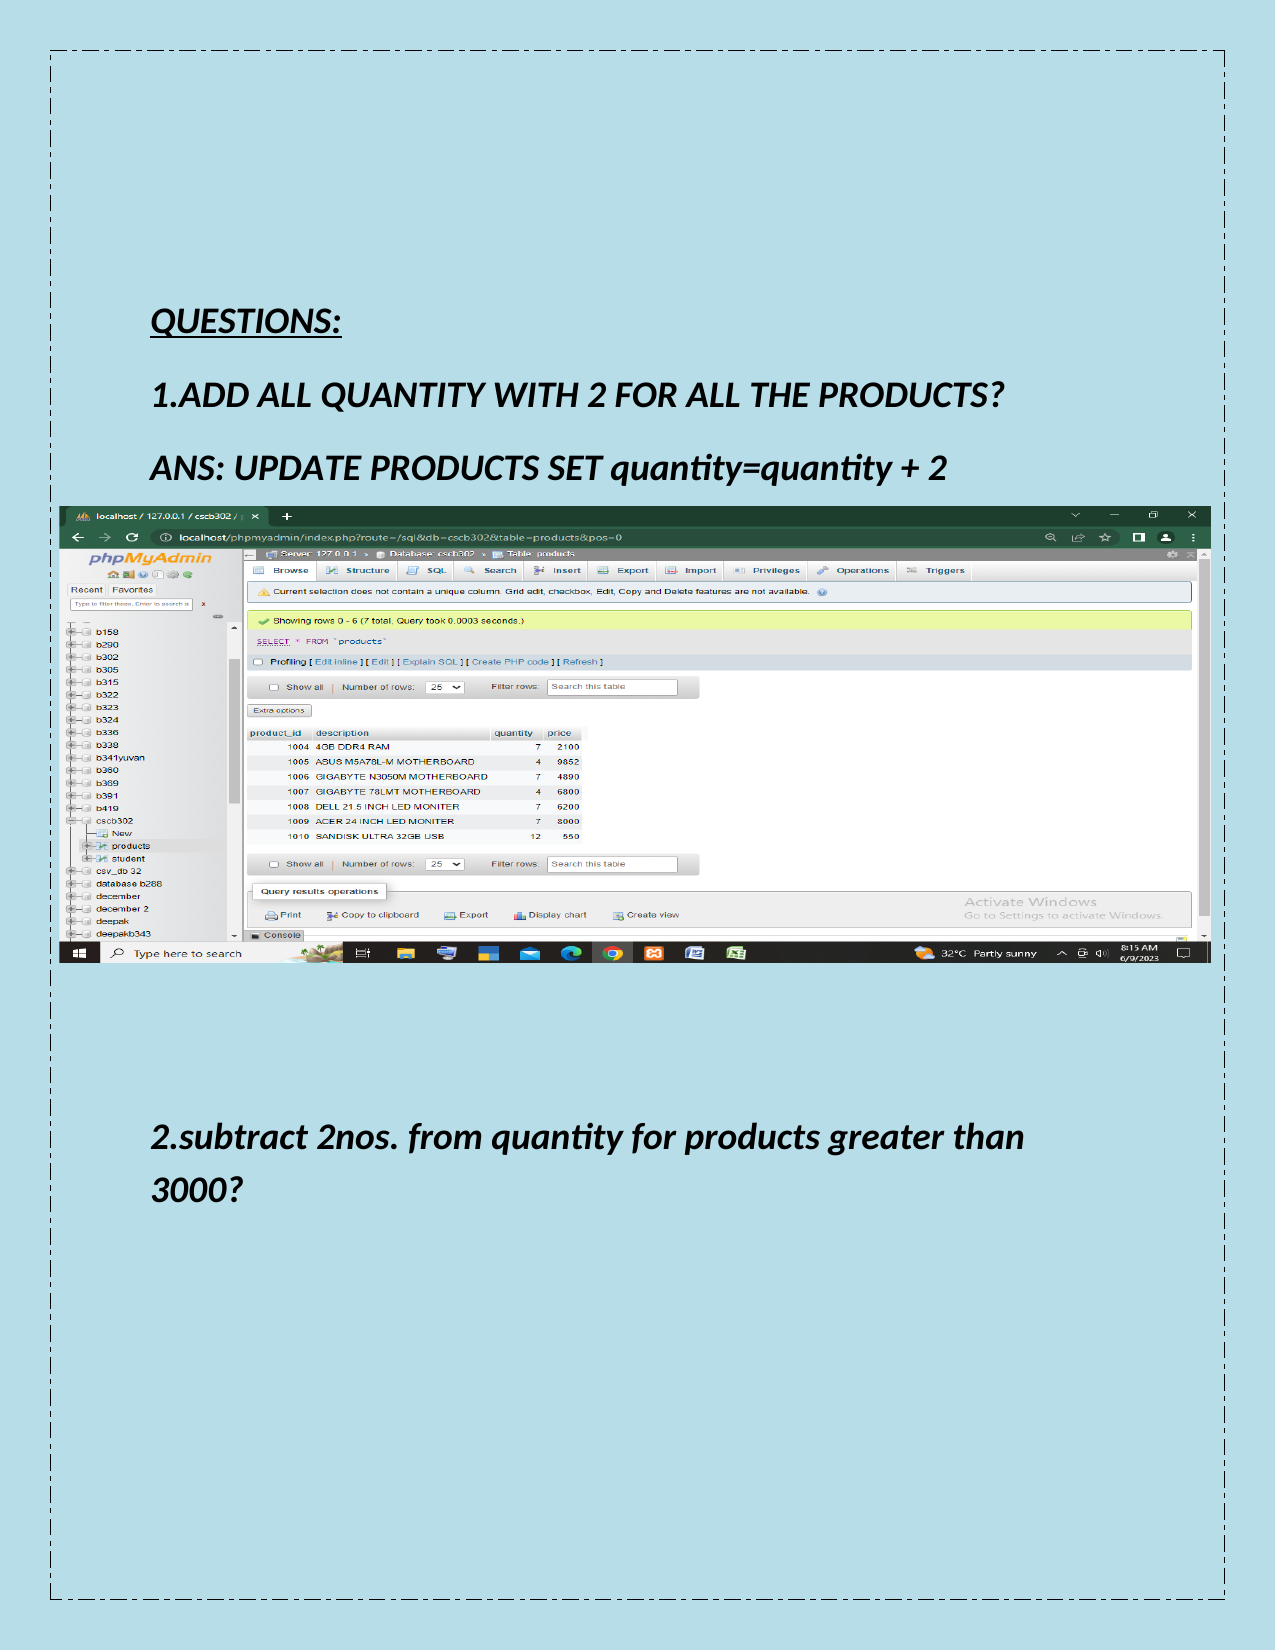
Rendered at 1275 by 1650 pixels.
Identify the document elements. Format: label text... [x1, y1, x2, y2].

text QUESTIONS: [150, 297, 1125, 343]
text 2.subtract 2nos. from quantity for products greater than 3000? [150, 1113, 1125, 1211]
text ANS: UPDATE PRODUCTS SET quantity=quantity + 2 [150, 444, 1125, 490]
picture [59, 506, 1211, 963]
text 1.ADD ALL QUANTITY WITH 2 FOR ALL THE PRODUCTS? [150, 371, 1125, 416]
